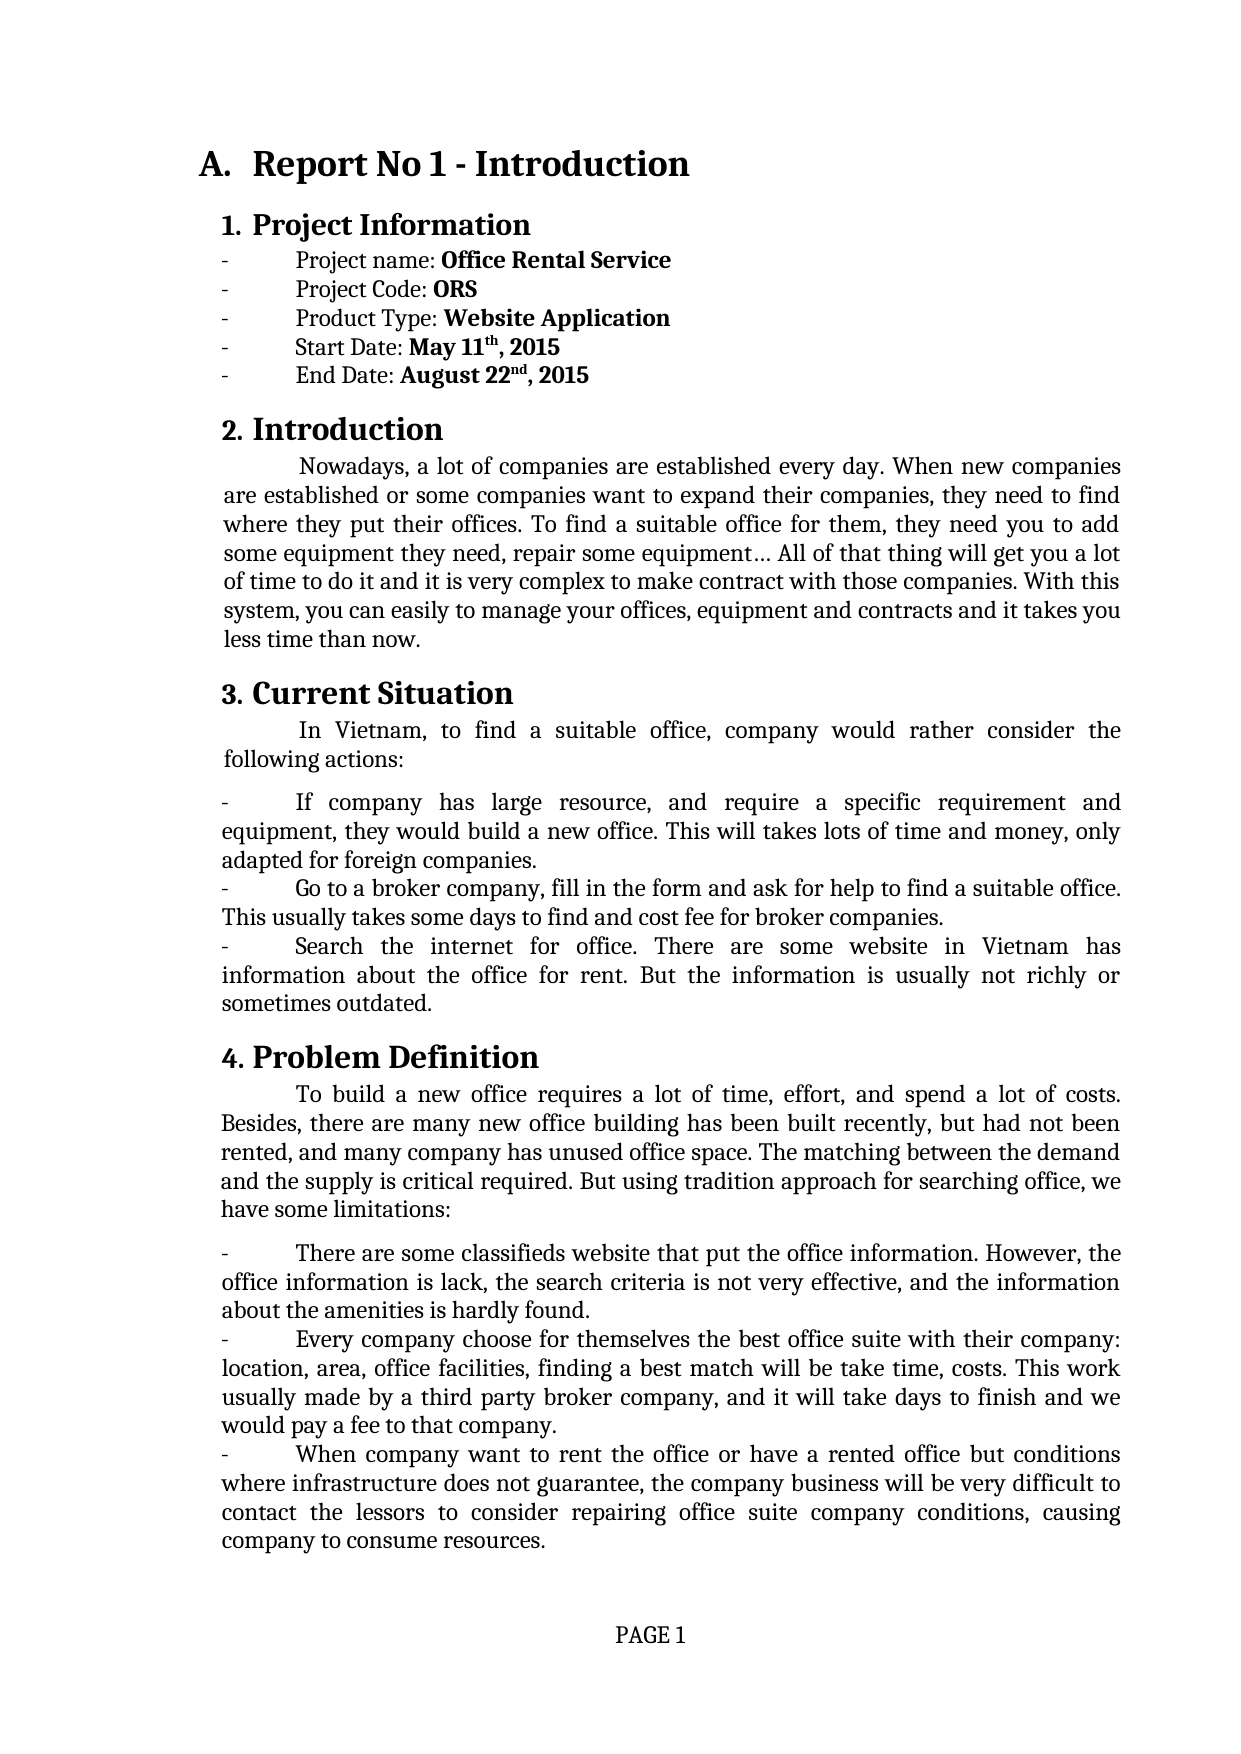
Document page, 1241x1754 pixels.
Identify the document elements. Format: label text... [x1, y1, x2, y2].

list Search the internet for office. There are some website in Vietnam has information about the office for rent. But the information is usually not richly or sometimes outdated. [221, 932, 1122, 1018]
list Go to a broker company, fill in the form and ask for help to find a suitable office. This usually takes some days to find and cost fee for broker companies. [221, 874, 1122, 932]
list When company want to rent the office or have a rented office but conditions where infrastructure does not guarantee, the company business will be very difficult to contact the lessors to consider repairing office suite company conditions, causing company to consume resources. [221, 1440, 1122, 1555]
list Product Type: Website Application [221, 304, 1122, 332]
list End Date: August 22nd, 2015 [221, 361, 1122, 390]
subtitle Introduction [222, 411, 1122, 449]
list Project name: Office Rental Service [221, 246, 1122, 275]
list Project Code: ORS [221, 275, 1122, 304]
list There are some classifieds website that put the office information. However, the office information is lack, the search criteria is not very effective, and the information about the amenities is hardly found. [221, 1239, 1122, 1325]
text In Vietnam, to find a suitable office, company would rather consider the following actions: [224, 716, 1122, 773]
text Nowadays, a lot of companies are established every day. When new companies are established or some companies want to expand their companies, they need to find where they put their offices. To find a suitable office for them, they need you to add some equipment they need, repair some equipment… All of that thing will get you a lot of time to do it and it is very complex to make contract with those companies. With this system, you can easily to manage your offices, equipment and contracts and it takes you less time than now. [224, 452, 1122, 653]
list Every company choose for themselves the best office suite with their company: location, area, office facilities, finding a best match will be take time, costs. This work usually made by a third party broker company, and it will take days to finish and we would pay a fee to that company. [221, 1325, 1122, 1440]
subtitle Project Information [222, 207, 1122, 243]
subtitle Current Situation [222, 674, 1122, 713]
text To build a new office requires a lot of time, effort, and spend a lot of costs. Besides, there are many new office building has been built recently, but had not been rented, and many company has unused office space. The matching between the demand and the supply is critical required. But using tradition approach for searching office, we have some limitations: [221, 1080, 1122, 1224]
list Start Date: May 11th, 2015 [221, 332, 1122, 361]
subtitle Problem Definition [222, 1039, 1122, 1077]
list If company has large resource, and require a specific requirement and equipment, they would build a new office. This will takes lots of time and money, only adapted for foreign companies. [221, 788, 1122, 874]
subtitle Report No 1 - Introduction [198, 143, 1122, 186]
